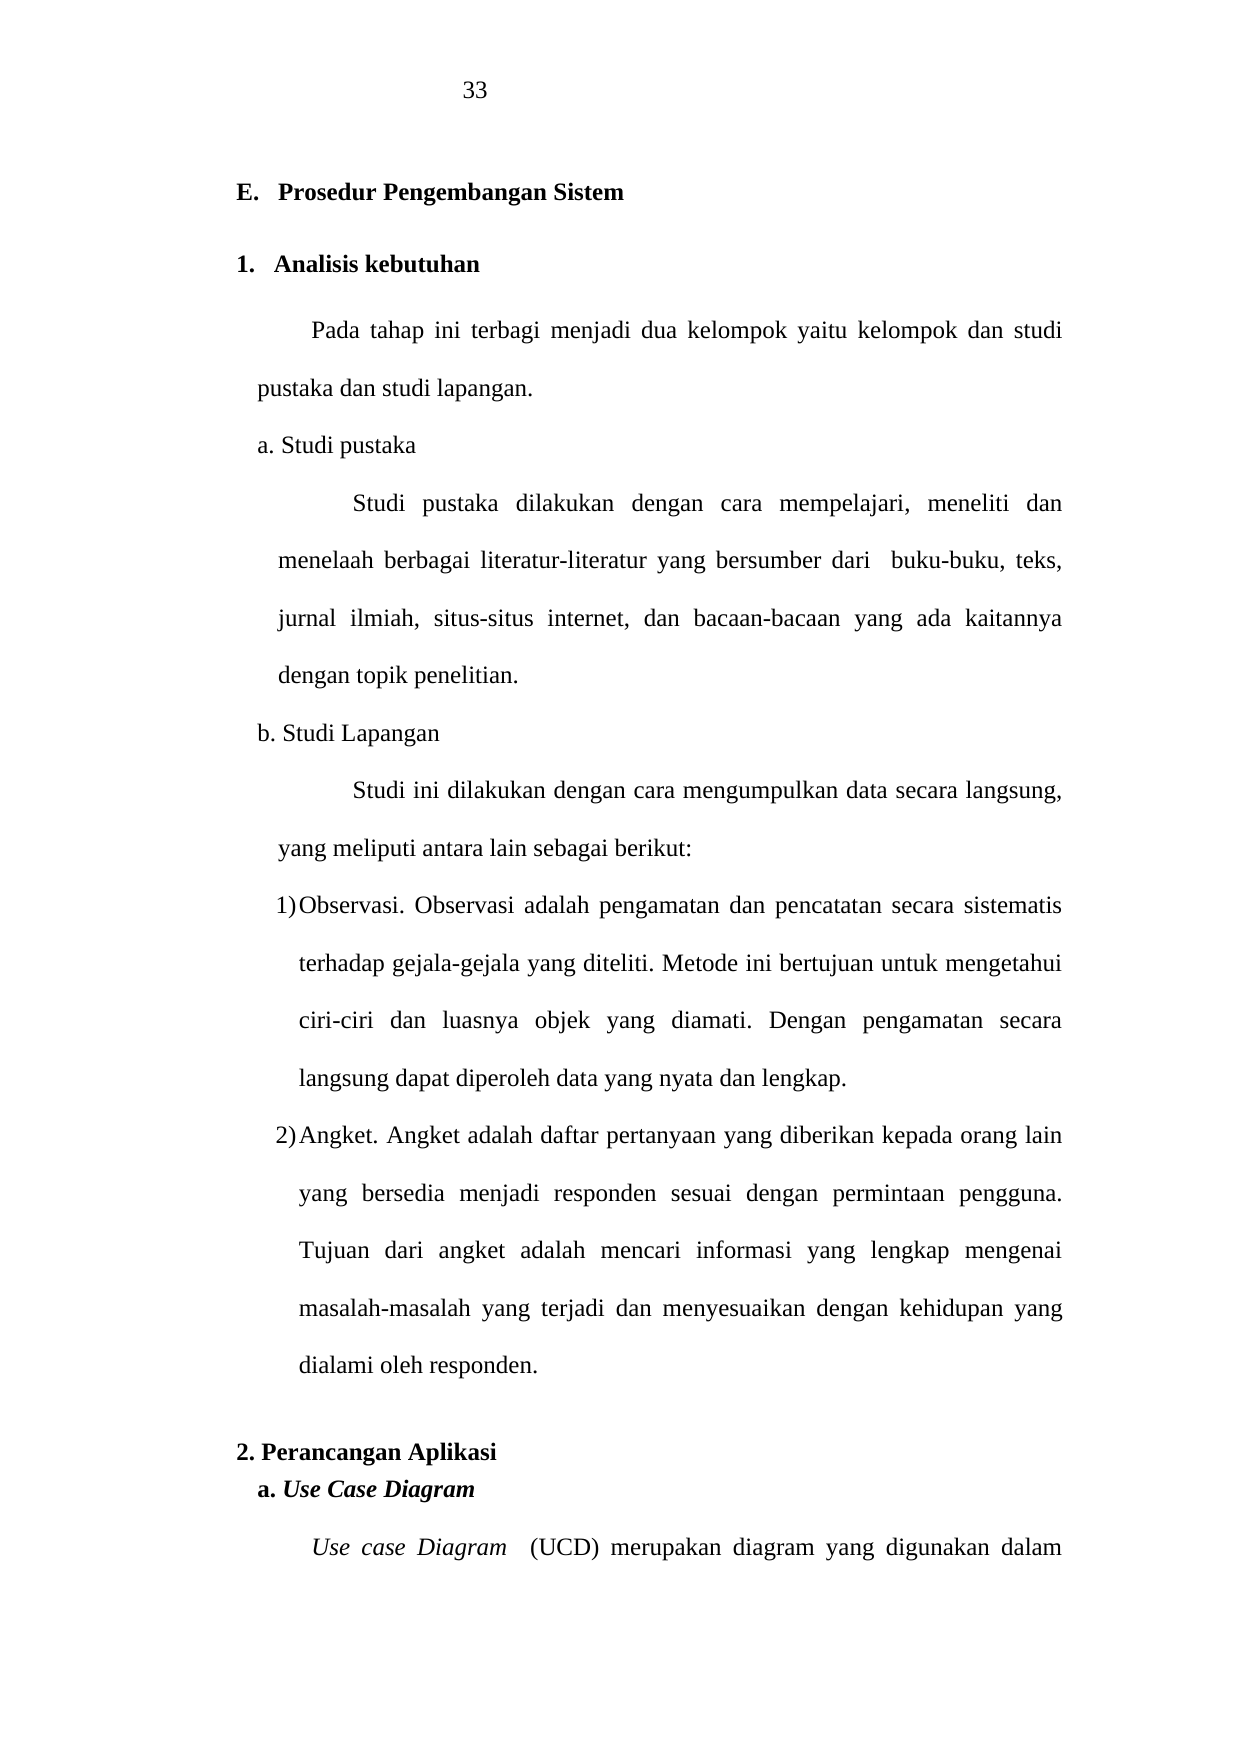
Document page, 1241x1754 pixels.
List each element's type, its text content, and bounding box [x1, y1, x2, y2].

subtitle Perancangan Aplikasi [236, 1437, 1063, 1466]
list Use Case Diagram [257, 1474, 1063, 1503]
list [257, 1532, 1063, 1560]
list Studi pustaka dilakukan dengan cara mempelajari, meneliti dan menelaah berbagai literatur-literatur yang bersumber dari buku-buku, teks, jurnal ilmiah, situs-situs internet, dan bacaan-bacaan yang ada kaitannya dengan topik penelitian. [278, 488, 1063, 689]
list Studi ini dilakukan dengan cara mengumpulkan data secara langsung, yang meliputi antara lain sebagai berikut: [278, 775, 1063, 862]
subtitle Analisis kebutuhan [236, 249, 1063, 278]
list Observasi. Observasi adalah pengamatan dan pencatatan secara sistematis terhadap gejala-gejala yang diteliti. Metode ini bertujuan untuk mengetahui ciri-ciri dan luasnya objek yang diamati. Dengan pengamatan secara langsung dapat diperoleh data yang nyata dan lengkap. [275, 890, 1063, 1092]
list Angket. Angket adalah daftar pertanyaan yang diberikan kepada orang lain yang bersedia menjadi responden sesuai dengan permintaan pengguna. Tujuan dari angket adalah mencari informasi yang lengkap mengenai masalah-masalah yang terjadi dan menyesuaikan dengan kehidupan yang dialami oleh responden. [275, 1120, 1063, 1379]
list Studi pustaka [257, 430, 1063, 459]
subtitle Prosedur Pengembangan Sistem [236, 177, 1063, 206]
list Pada tahap ini terbagi menjadi dua kelompok yaitu kelompok dan studi pustaka dan studi lapangan. [257, 315, 1063, 402]
list Studi Lapangan [257, 718, 1063, 747]
